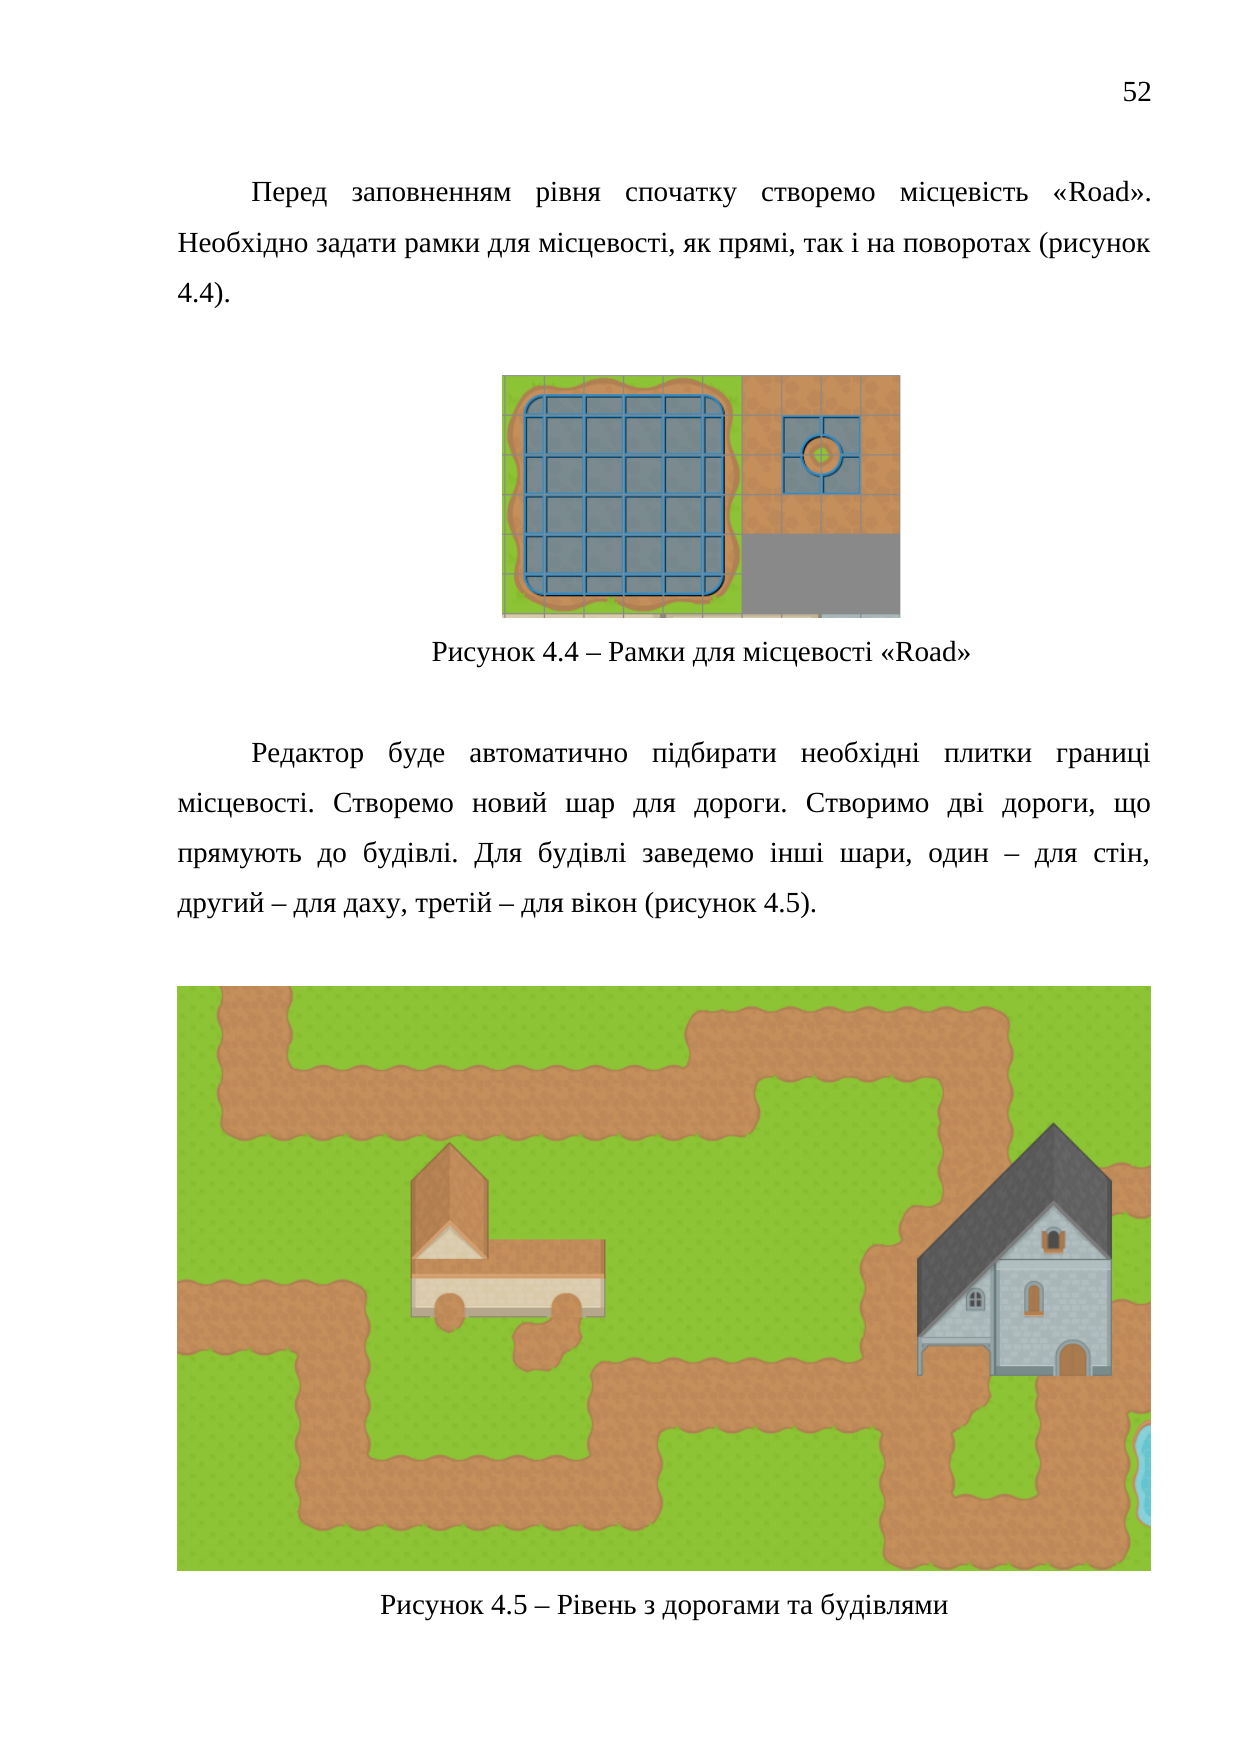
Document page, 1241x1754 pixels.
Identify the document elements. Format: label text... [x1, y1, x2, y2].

text Рисунок 4.4 – Рамки для місцевості «Road» [177, 634, 1152, 668]
text Рисунок 4.5 – Рівень з дорогами та будівлями [177, 1587, 1152, 1621]
text Редактор буде автоматично підбирати необхідні плитки границі місцевості. Створемо новий шар для дороги. Створимо дві дороги, що прямують до будівлі. Для будівлі заведемо інші шари, один – для стін, другий – для даху, третій – для вікон (рисунок 4.5). [177, 735, 1152, 919]
text Перед заповненням рівня спочатку створемо місцевість «Road». Необхідно задати рамки для місцевості, як прямі, так і на поворотах (рисунок 4.4). [177, 174, 1152, 308]
picture [502, 375, 901, 618]
picture [177, 986, 1151, 1571]
